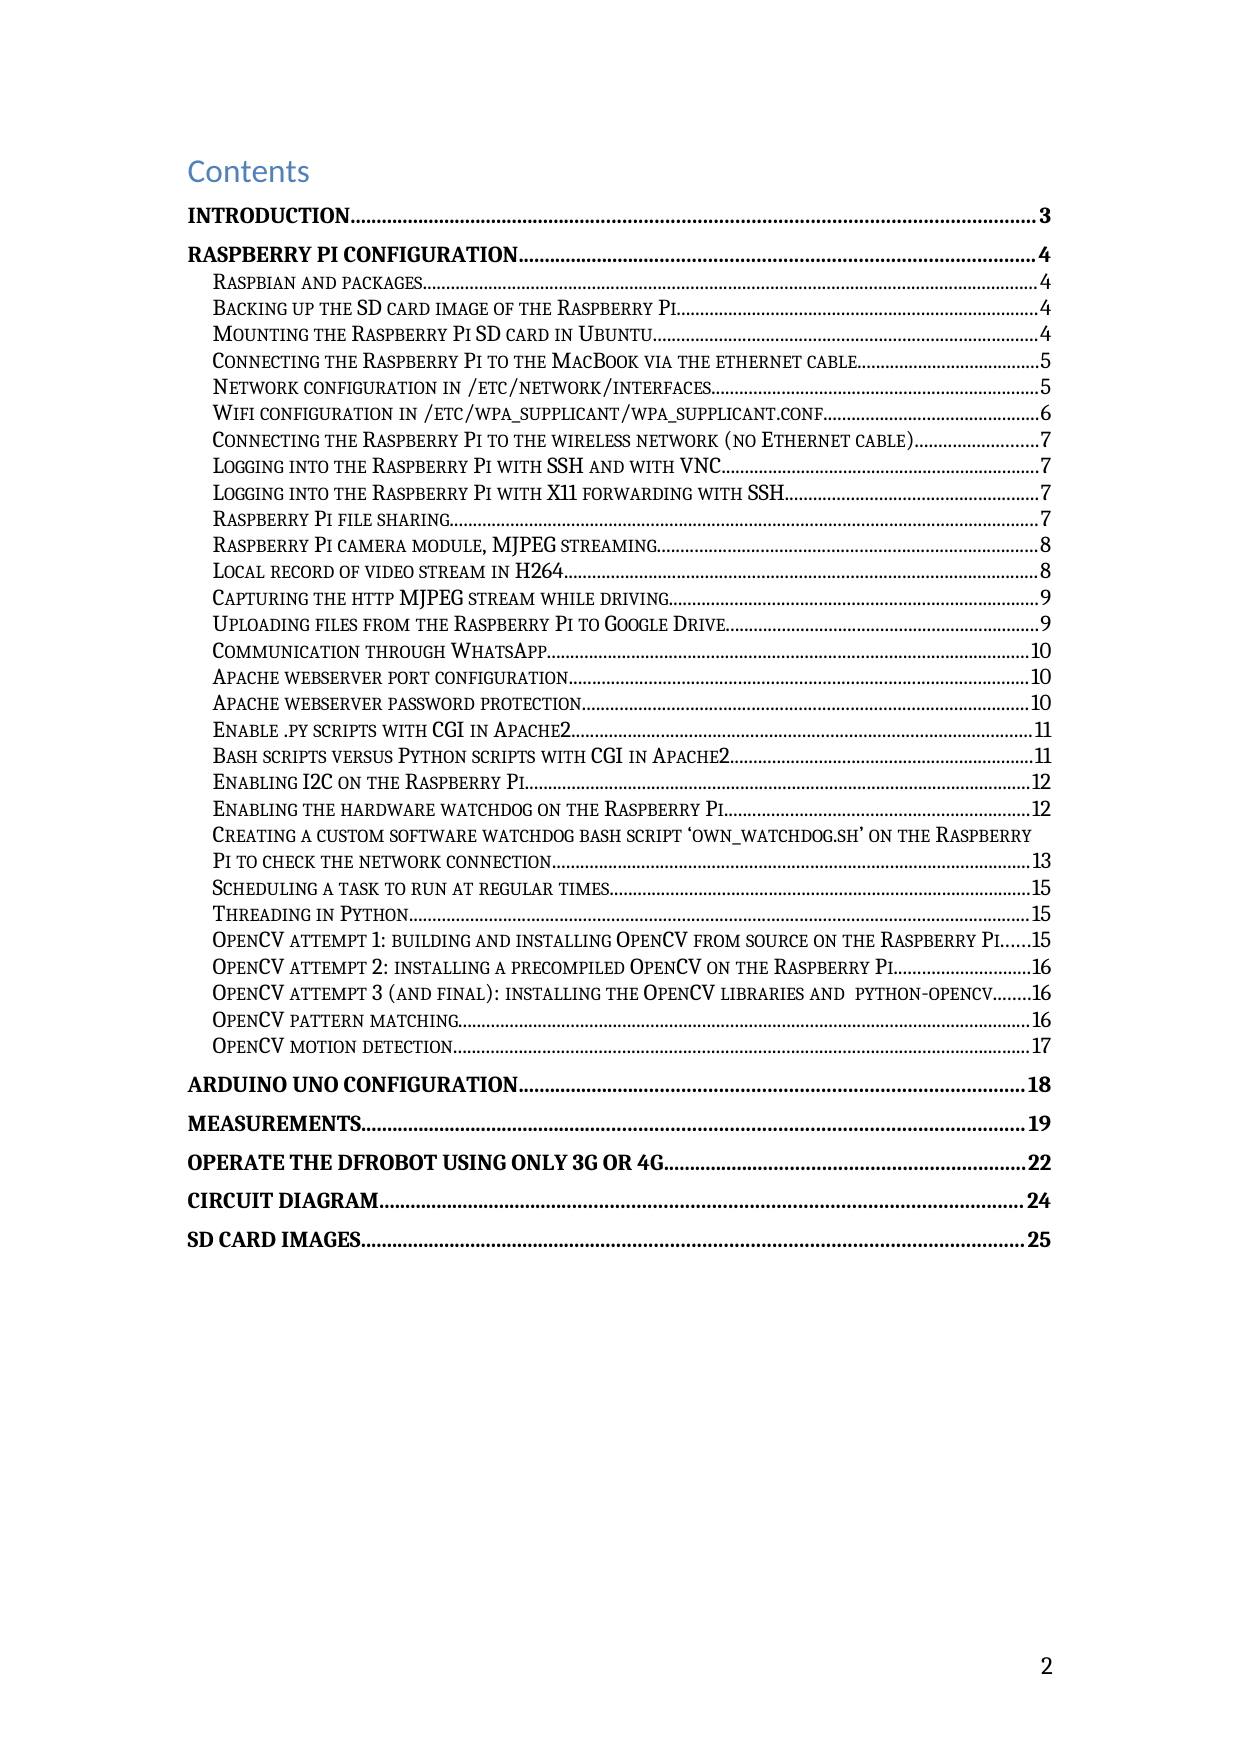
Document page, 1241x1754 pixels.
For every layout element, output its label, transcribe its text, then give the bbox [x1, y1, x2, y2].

text Apache webserver password protection 10 [212, 690, 1053, 716]
text Local record of video stream in H264 8 [212, 558, 1053, 585]
text OpenCV attempt 1: building and installing OpenCV from source on the Raspberry Pi 15 [212, 927, 1053, 954]
text Raspberry Pi configuration 4 [187, 242, 1053, 268]
text Logging into the Raspberry Pi with X11 forwarding with SSH 7 [212, 479, 1053, 506]
text Apache webserver port configuration 10 [212, 664, 1053, 690]
text Mounting the Raspberry Pi SD card in Ubuntu 4 [212, 321, 1053, 347]
text Connecting the Raspberry Pi to the wireless network (no Ethernet cable) 7 [212, 427, 1053, 453]
text Raspberry Pi file sharing 7 [212, 506, 1053, 532]
text SD card images 25 [187, 1227, 1053, 1253]
text Enabling the hardware watchdog on the Raspberry Pi 12 [212, 796, 1053, 822]
text Bash scripts versus Python scripts with CGI in Apache2 11 [212, 743, 1053, 769]
text Arduino Uno configuration 18 [187, 1072, 1053, 1098]
text Enable .py scripts with CGI in Apache2 11 [212, 716, 1053, 743]
text Communication through WhatsApp 10 [212, 637, 1053, 664]
text Introduction 3 [187, 203, 1053, 229]
text Contents [187, 150, 1053, 191]
text Circuit diagram 24 [187, 1188, 1053, 1214]
text Uploading files from the Raspberry Pi to Google Drive 9 [212, 611, 1053, 637]
text Scheduling a task to run at regular times 15 [212, 874, 1053, 901]
text Threading in Python 15 [212, 901, 1053, 927]
text OpenCV motion detection 17 [212, 1033, 1053, 1059]
text Creating a custom software watchdog bash script ‘own_watchdog.sh’ on the Raspberry Pi to check the network connection 13 [212, 822, 1053, 874]
text Wifi configuration in /etc/wpa_supplicant/wpa_supplicant.conf 6 [212, 400, 1053, 427]
text Logging into the Raspberry Pi with SSH and with VNC 7 [212, 453, 1053, 479]
text Raspbian and packages 4 [212, 268, 1053, 295]
text Backing up the SD card image of the Raspberry Pi 4 [212, 295, 1053, 321]
text OpenCV pattern matching 16 [212, 1006, 1053, 1033]
text Enabling I2C on the Raspberry Pi 12 [212, 769, 1053, 796]
text OpenCV attempt 2: installing a precompiled OpenCV on the Raspberry Pi 16 [212, 954, 1053, 980]
text Raspberry Pi camera module, MJPEG streaming 8 [212, 532, 1053, 558]
text Operate the DFRobot using only 3G or 4G 22 [187, 1149, 1053, 1176]
text Network configuration in /etc/network/interfaces 5 [212, 374, 1053, 400]
text Capturing the http MJPEG stream while driving 9 [212, 585, 1053, 611]
text Measurements 19 [187, 1110, 1053, 1137]
text OpenCV attempt 3 (and final): installing the OpenCV libraries and python-opencv 16 [212, 980, 1053, 1006]
text Connecting the Raspberry Pi to the MacBook via the ethernet cable 5 [212, 347, 1053, 374]
